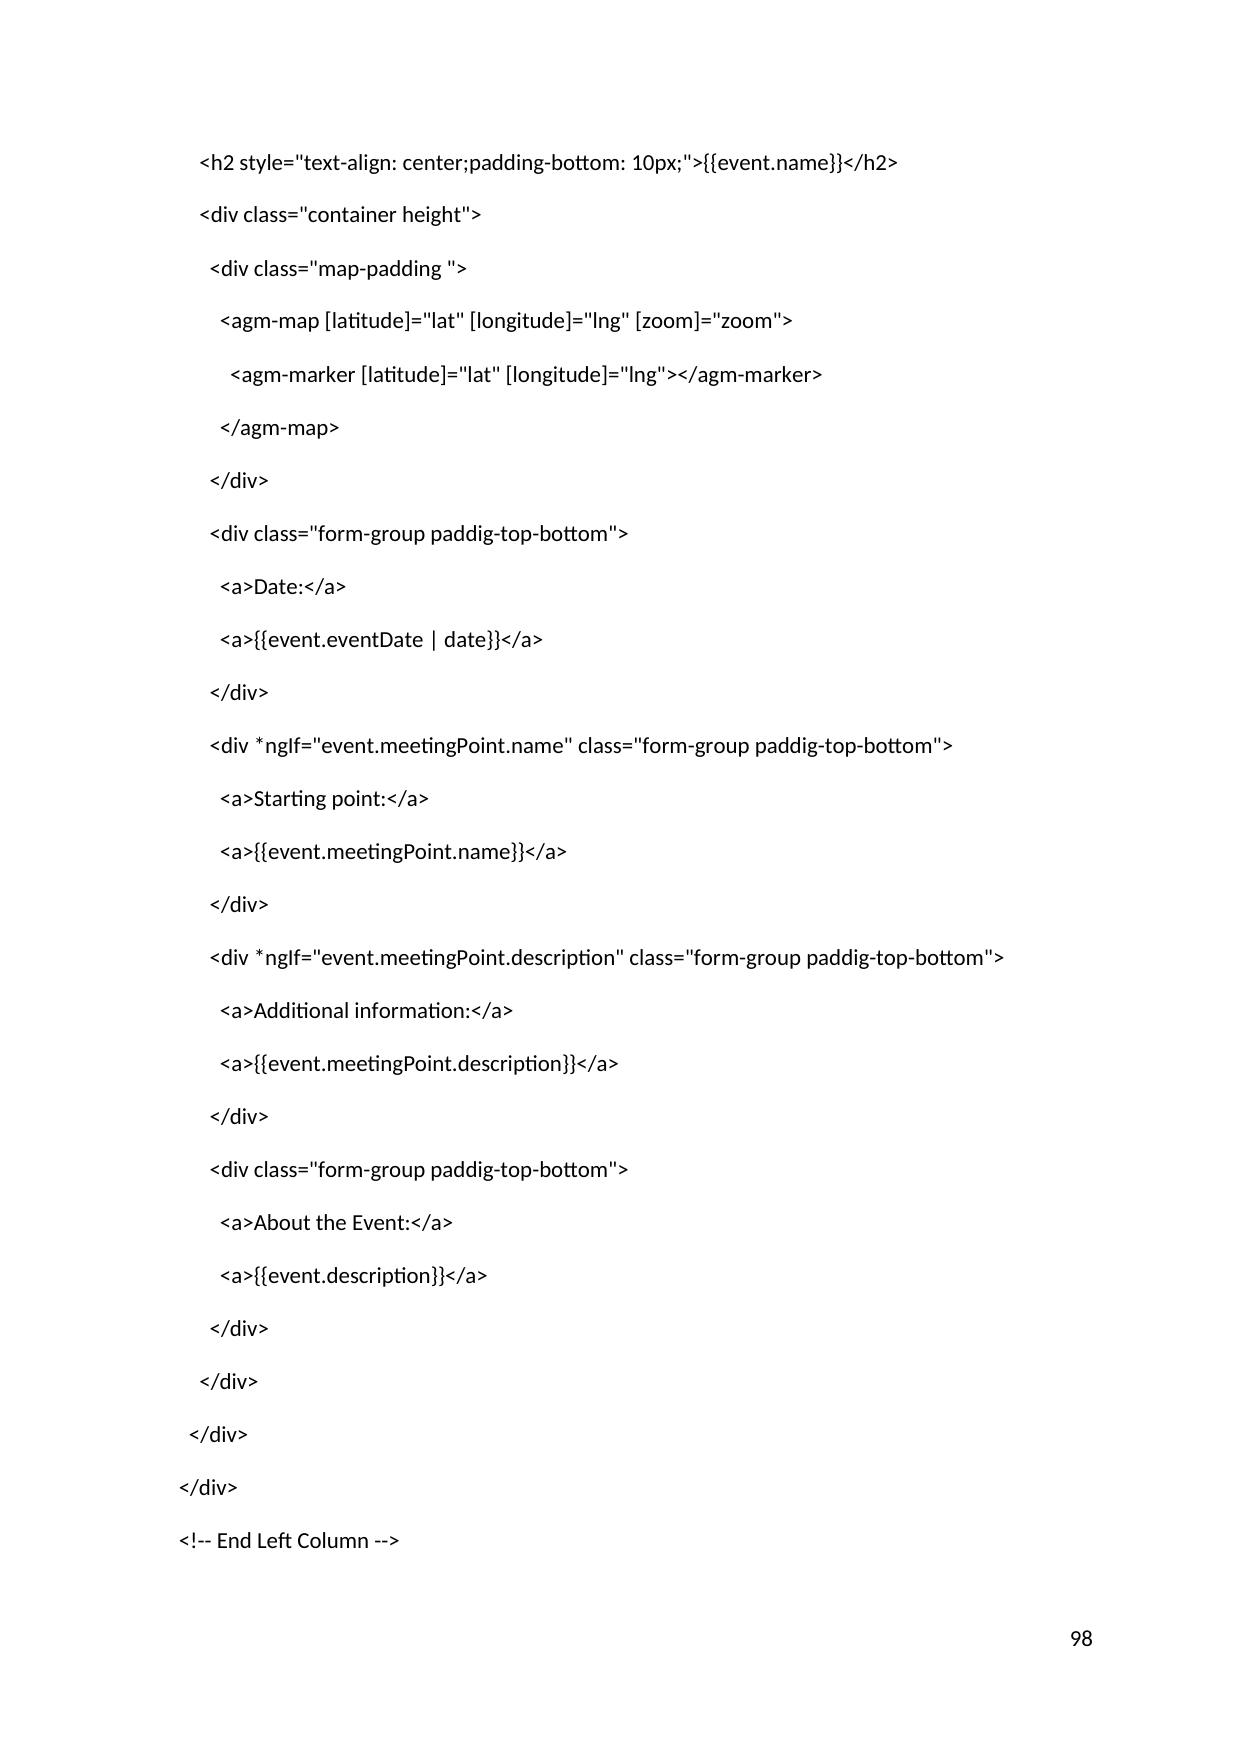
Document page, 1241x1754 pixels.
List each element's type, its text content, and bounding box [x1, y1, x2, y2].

text <a>{{event.meetingPoint.description}}</a> [148, 1049, 1093, 1077]
text <div class="map-padding "> [148, 254, 1093, 282]
text <div class="form-group paddig-top-bottom"> [148, 1155, 1093, 1183]
text <a>Starting point:</a> [148, 784, 1093, 812]
text <a>{{event.eventDate | date}}</a> [148, 625, 1093, 653]
text </div> [148, 1367, 1093, 1395]
text <a>About the Event:</a> [148, 1208, 1093, 1236]
text <div *ngIf="event.meetingPoint.name" class="form-group paddig-top-bottom"> [148, 731, 1093, 759]
text </div> [148, 678, 1093, 706]
text <agm-map [latitude]="lat" [longitude]="lng" [zoom]="zoom"> [148, 307, 1093, 335]
text <div *ngIf="event.meetingPoint.description" class="form-group paddig-top-bottom"> [148, 943, 1093, 971]
text </div> [148, 466, 1093, 494]
text <a>{{event.description}}</a> [148, 1261, 1093, 1289]
text </div> [148, 890, 1093, 918]
text </div> [148, 1102, 1093, 1130]
text <a>Date:</a> [148, 572, 1093, 600]
text </div> [148, 1473, 1093, 1501]
text <div class="container height"> [148, 201, 1093, 229]
text <a>Additional information:</a> [148, 996, 1093, 1024]
text <agm-marker [latitude]="lat" [longitude]="lng"></agm-marker> [148, 360, 1093, 388]
text </agm-map> [148, 413, 1093, 441]
text </div> [148, 1420, 1093, 1448]
text <a>{{event.meetingPoint.name}}</a> [148, 837, 1093, 865]
text <h2 style="text-align: center;padding-bottom: 10px;">{{event.name}}</h2> [148, 148, 1093, 176]
text <!-- End Left Column --> [148, 1526, 1093, 1554]
text <div class="form-group paddig-top-bottom"> [148, 519, 1093, 547]
text </div> [148, 1314, 1093, 1342]
